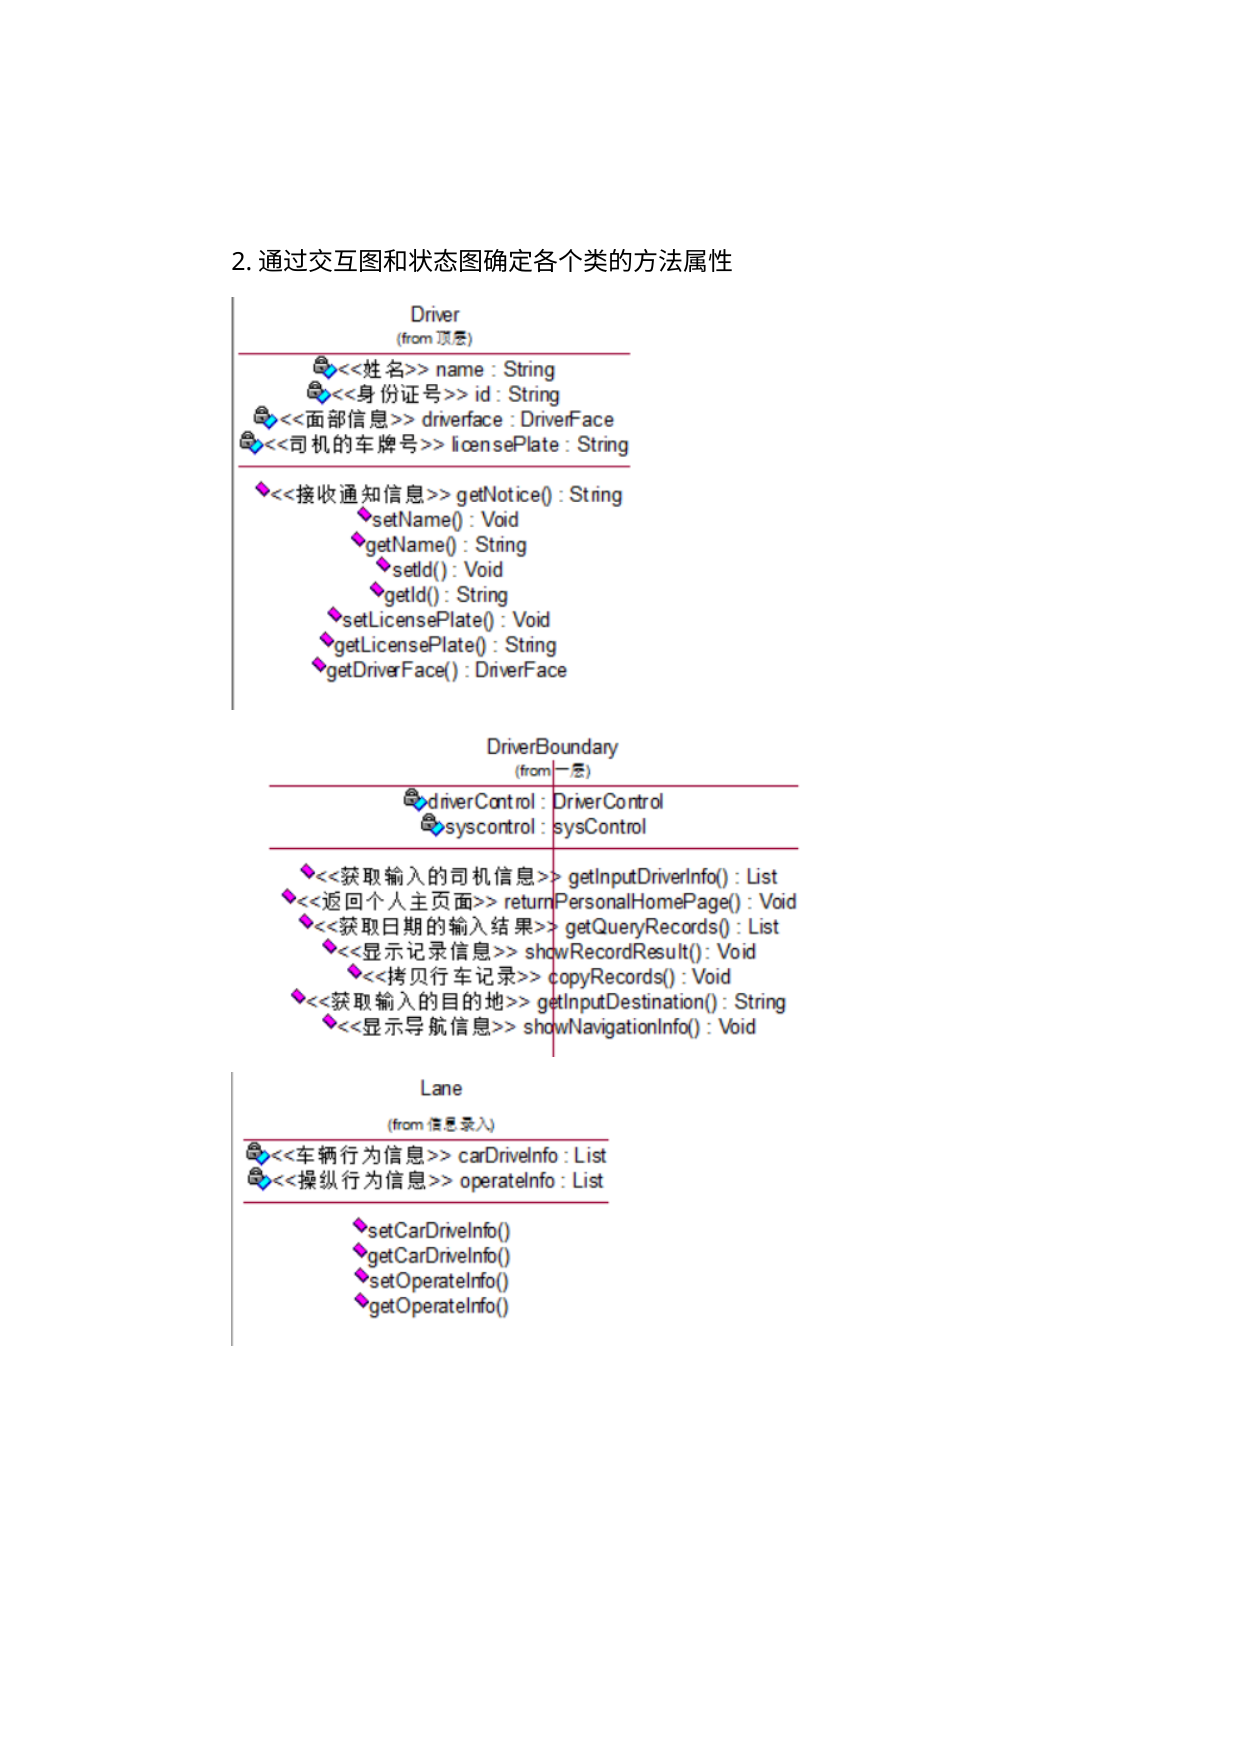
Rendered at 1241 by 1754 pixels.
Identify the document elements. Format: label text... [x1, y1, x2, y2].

picture [231, 297, 661, 710]
picture [231, 714, 857, 1057]
picture [231, 1072, 645, 1346]
text 2. 通过交互图和状态图确定各个类的方法属性 [231, 227, 1053, 292]
